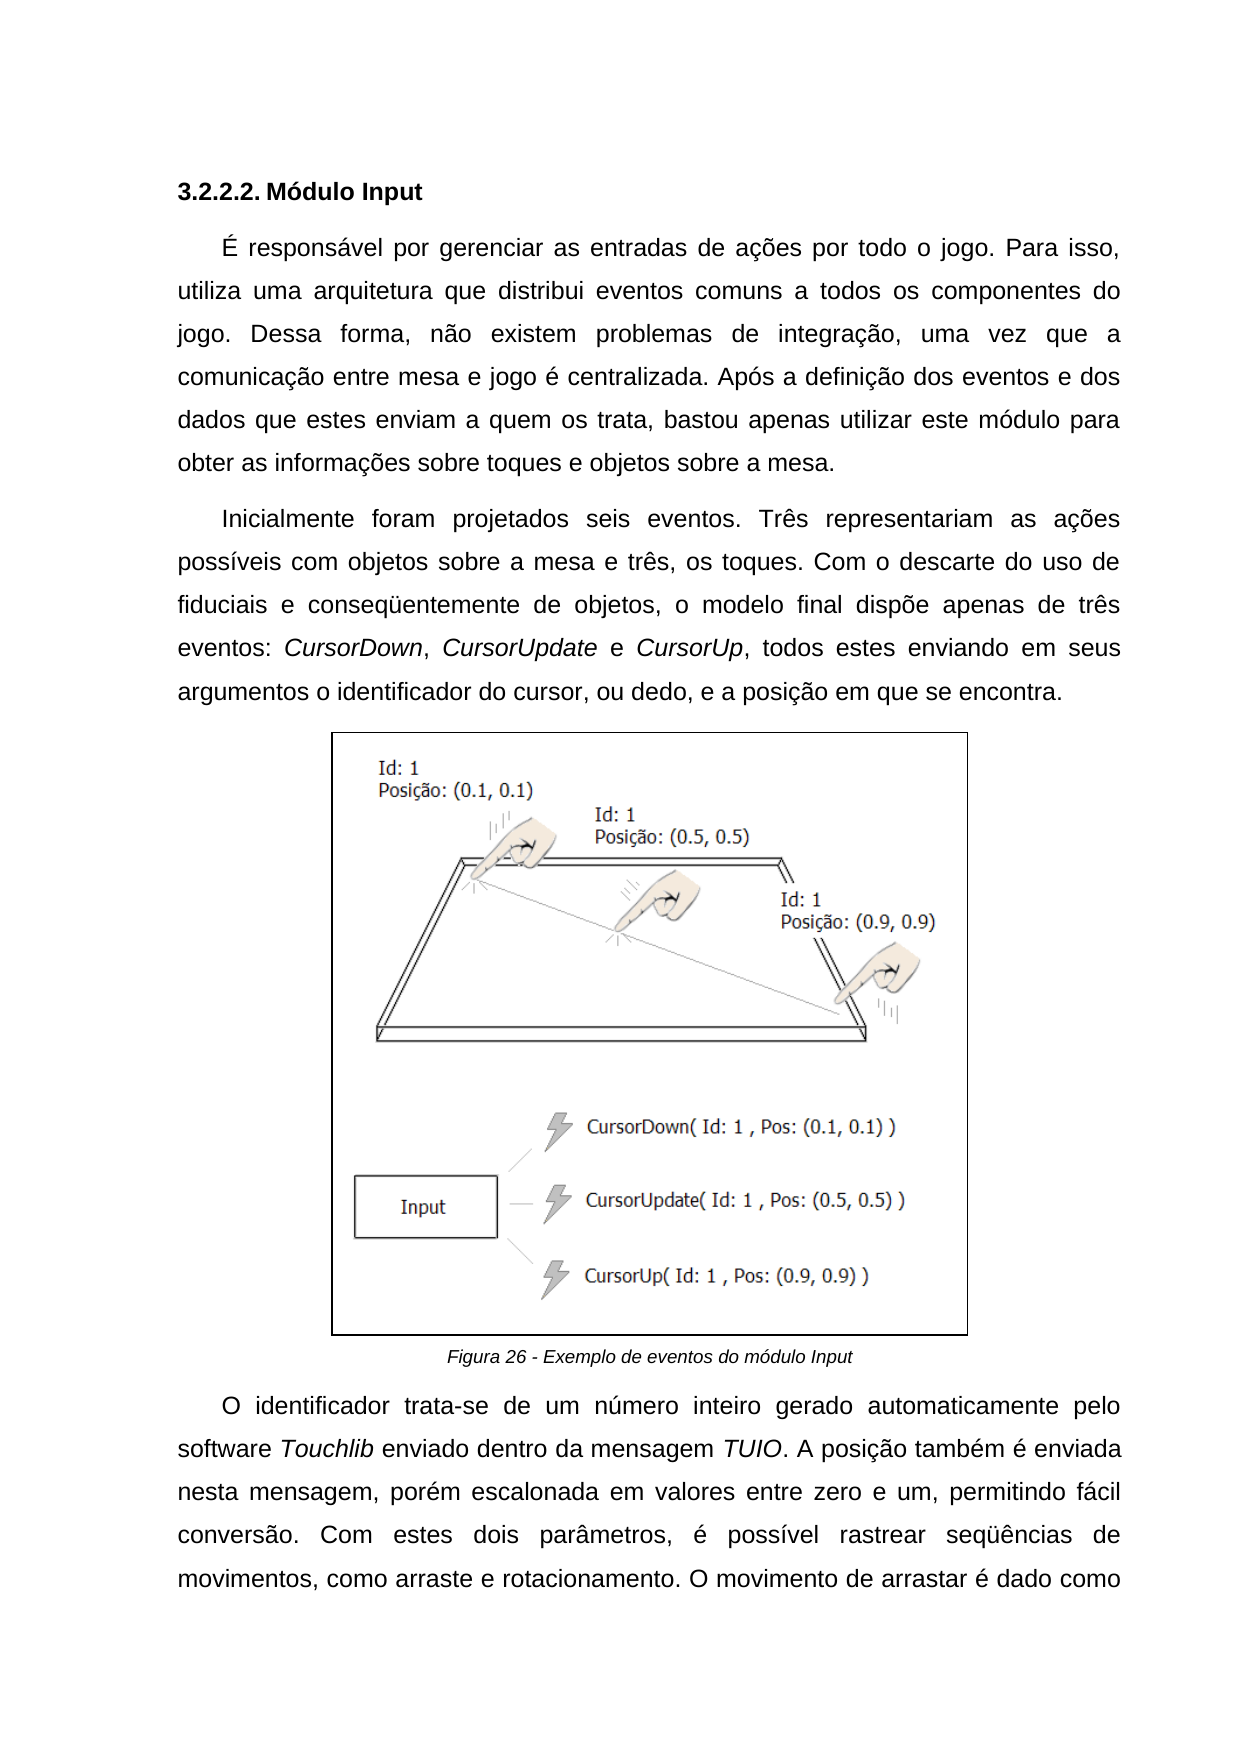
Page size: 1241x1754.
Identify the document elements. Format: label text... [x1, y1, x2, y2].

text Inicialmente foram projetados seis eventos. Três representariam as ações possíveis com objetos sobre a mesa e três, os toques. Com o descarte do uso de fiduciais e conseqüentemente de objetos, o modelo final dispõe apenas de três eventos: CursorDown, CursorUpdate e CursorUp, todos estes enviando em seus argumentos o identificador do cursor, ou dedo, e a posição em que se encontra. [177, 504, 1122, 705]
text É responsável por gerenciar as entradas de ações por todo o jogo. Para isso, utiliza uma arquitetura que distribui eventos comuns a todos os componentes do jogo. Dessa forma, não existem problemas de integração, uma vez que a comunicação entre mesa e jogo é centralizada. Após a definição dos eventos e dos dados que estes enviam a quem os trata, bastou apenas utilizar este módulo para obter as informações sobre toques e objetos sobre a mesa. [177, 233, 1122, 477]
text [177, 1391, 1122, 1592]
subtitle Módulo Input [177, 177, 1122, 206]
picture [333, 733, 967, 1334]
